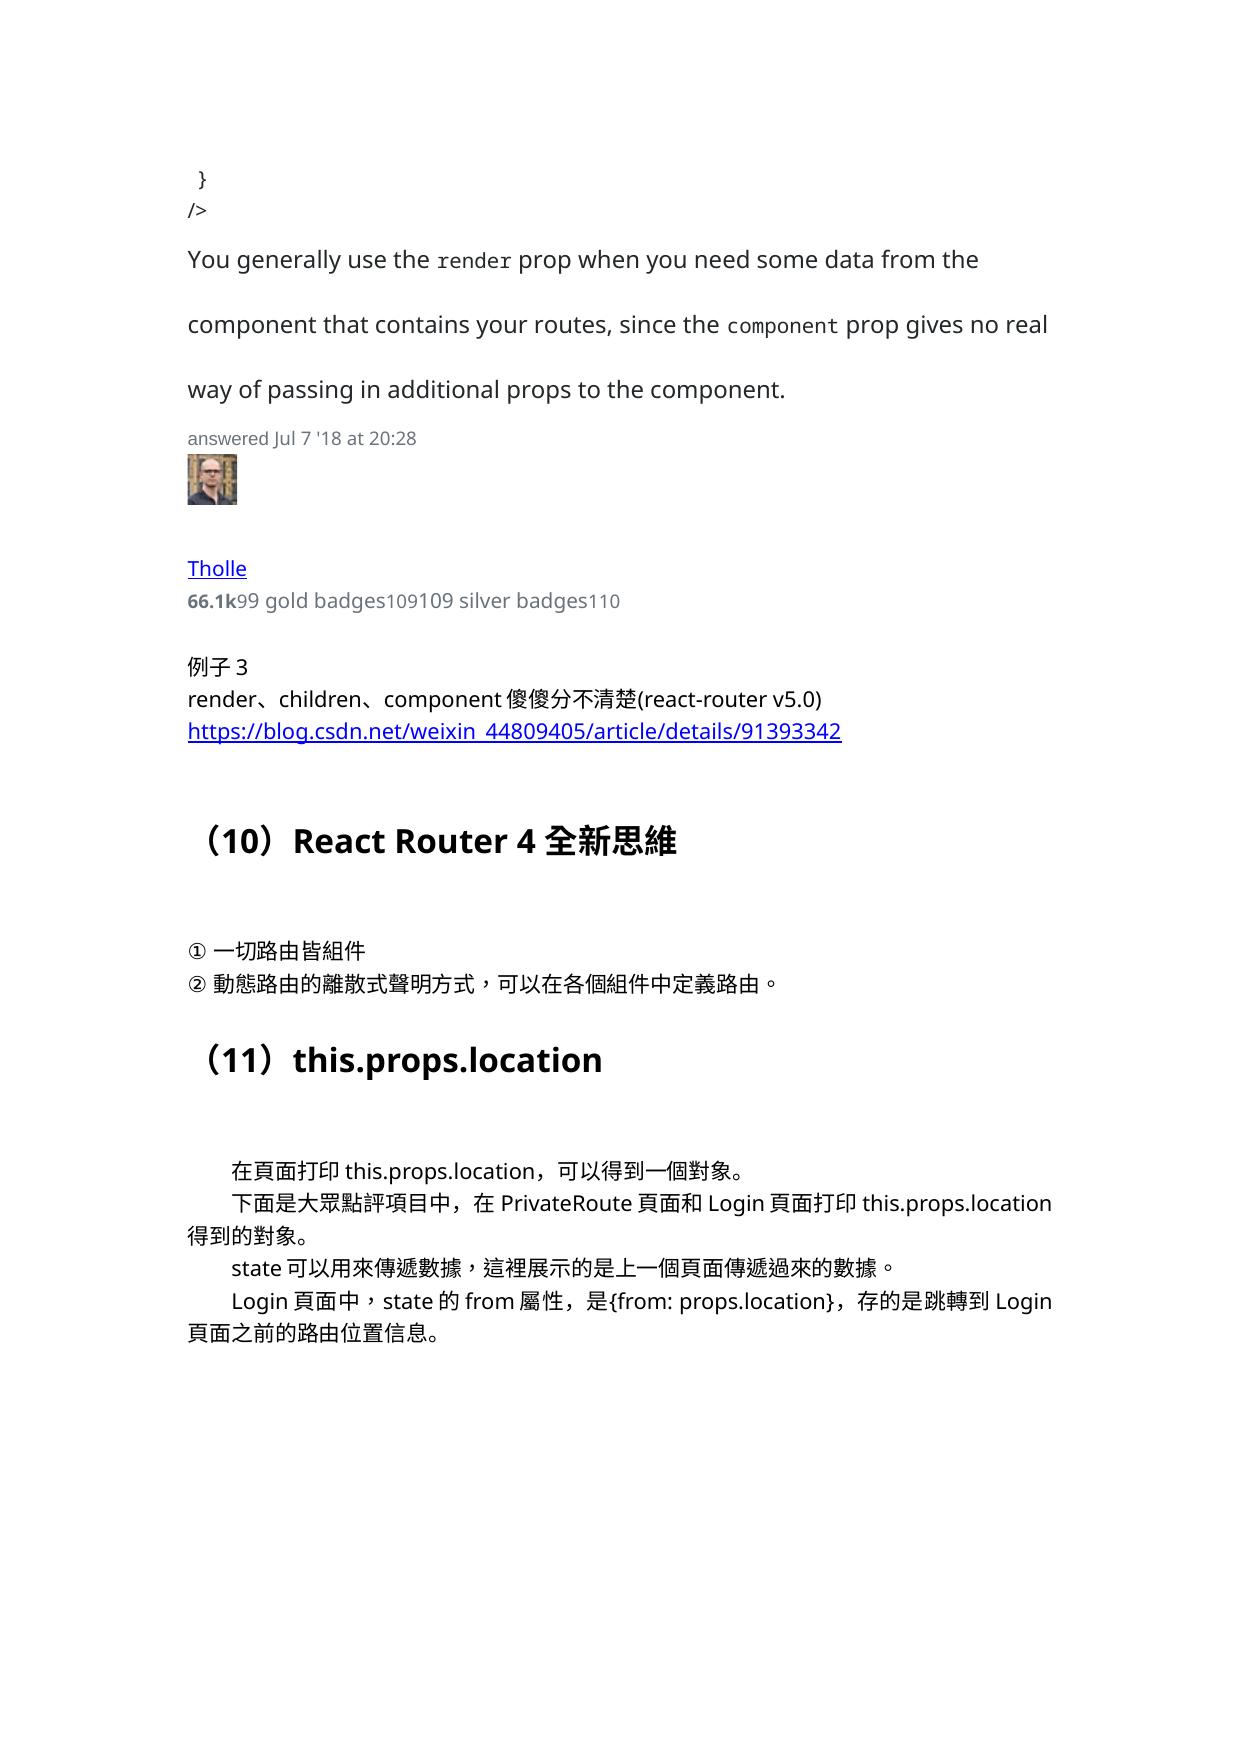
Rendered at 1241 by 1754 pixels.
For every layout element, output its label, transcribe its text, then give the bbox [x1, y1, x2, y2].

text 下面是大眾點評項目中，在PrivateRoute頁面和Login頁面打印this.props.location得到的對象。 [187, 1186, 1053, 1251]
text ① 一切路由皆組件 [187, 934, 1053, 966]
text state可以用來傳遞數據，這裡展示的是上一個頁面傳遞過來的數據。 [187, 1251, 1053, 1283]
text https://blog.csdn.net/weixin_44809405/article/details/91393342 [187, 714, 1053, 747]
subtitle （11）this.props.location [187, 1026, 1053, 1091]
text } [187, 162, 1053, 194]
subtitle （10）React Router 4 全新思維 [187, 807, 1053, 872]
text You generally use the render prop when you need some data from the component that contains your routes, since the component prop gives no real way of passing in additional props to the component. [187, 227, 1053, 422]
text answered Jul 7 '18 at 20:28 [187, 422, 1053, 454]
text /> [187, 194, 1053, 227]
text render、children、component傻傻分不清楚(react-router v5.0) [187, 682, 1053, 714]
text Login頁面中，state的from屬性，是{from: props.location}，存的是跳轉到Login頁面之前的路由位置信息。 [187, 1283, 1053, 1348]
text 在頁面打印this.props.location，可以得到一個對象。 [187, 1153, 1053, 1186]
picture [187, 454, 238, 505]
text 例子3 [187, 649, 1053, 682]
text ② 動態路由的離散式聲明方式，可以在各個組件中定義路由。 [187, 966, 1053, 999]
text Tholle [187, 552, 1053, 584]
text 66.1k99 gold badges109109 silver badges110 [187, 584, 1053, 617]
